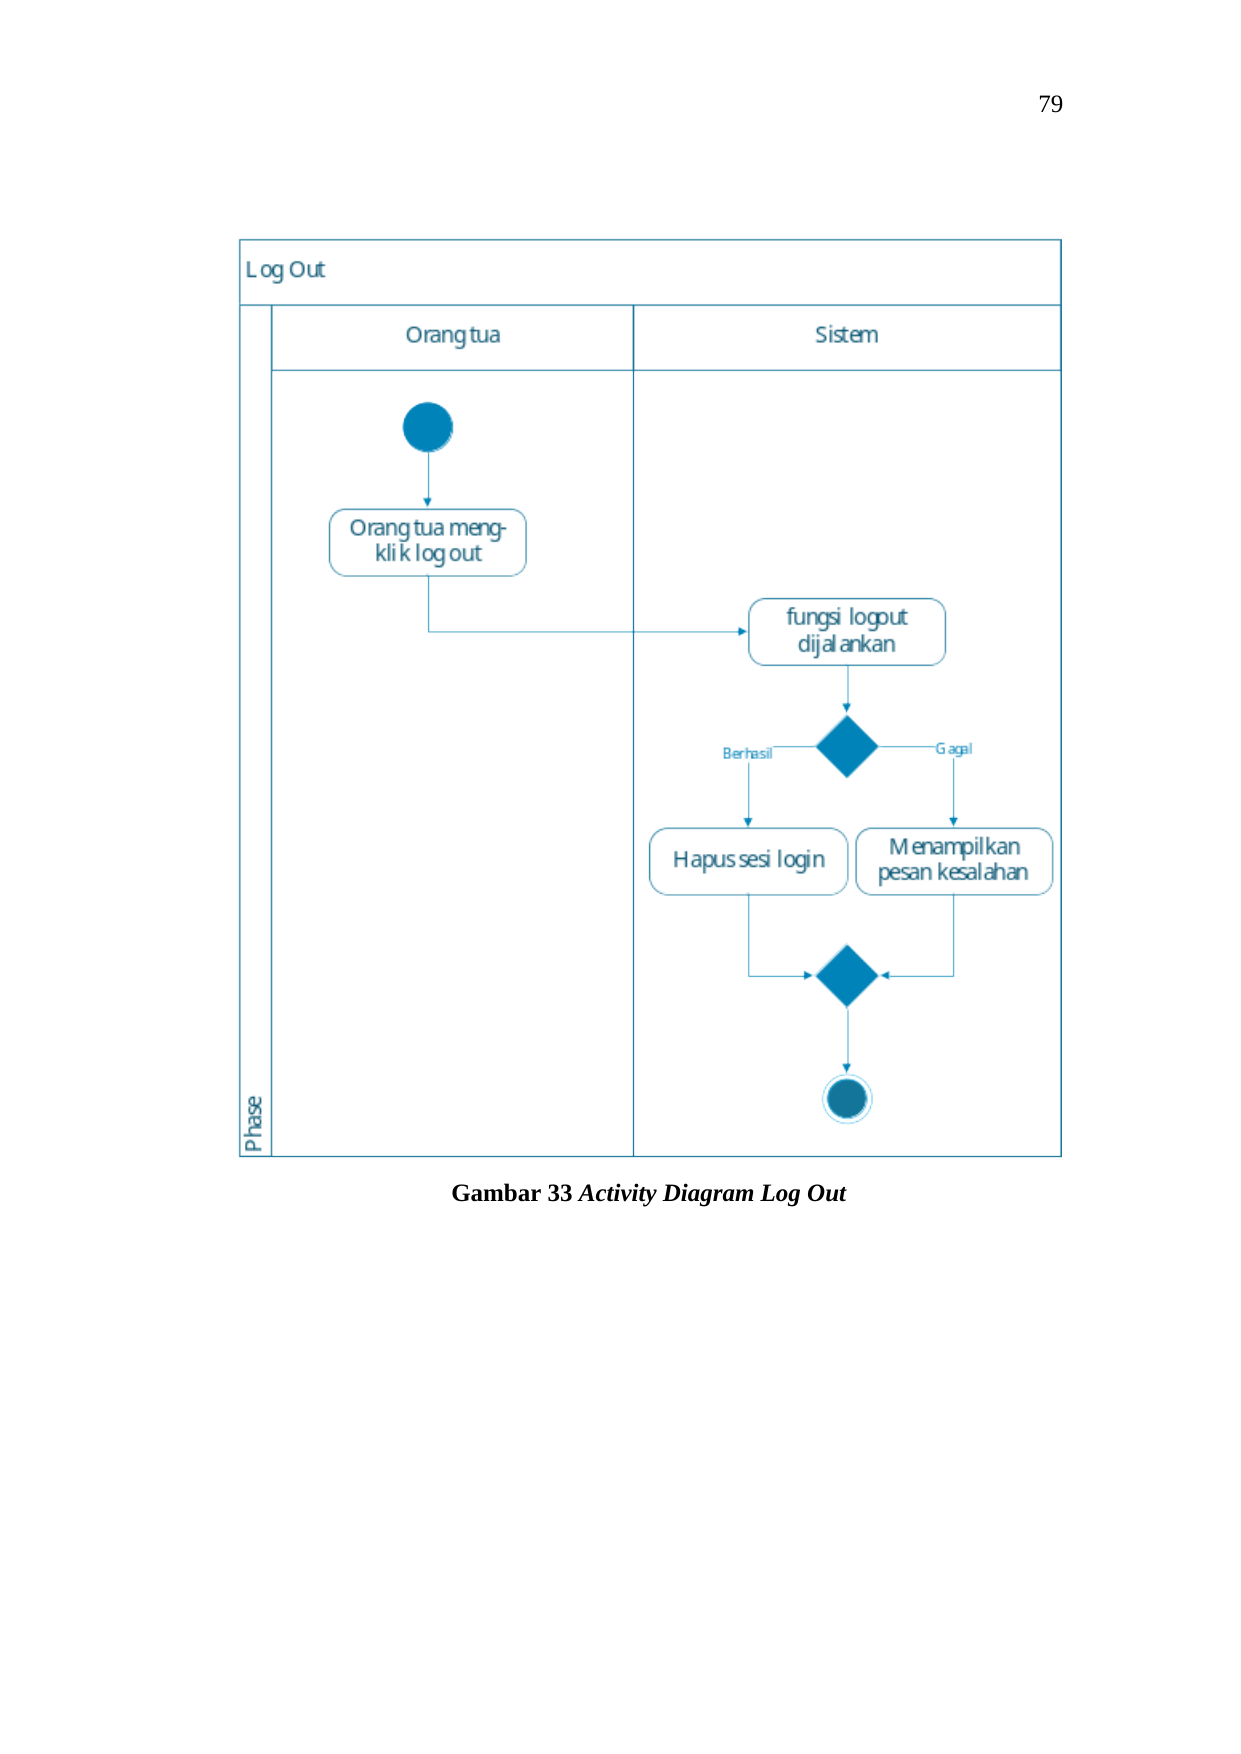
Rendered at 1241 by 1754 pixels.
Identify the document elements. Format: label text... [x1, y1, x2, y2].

text Gambar 33 Activity Diagram Log Out [236, 1178, 1063, 1206]
